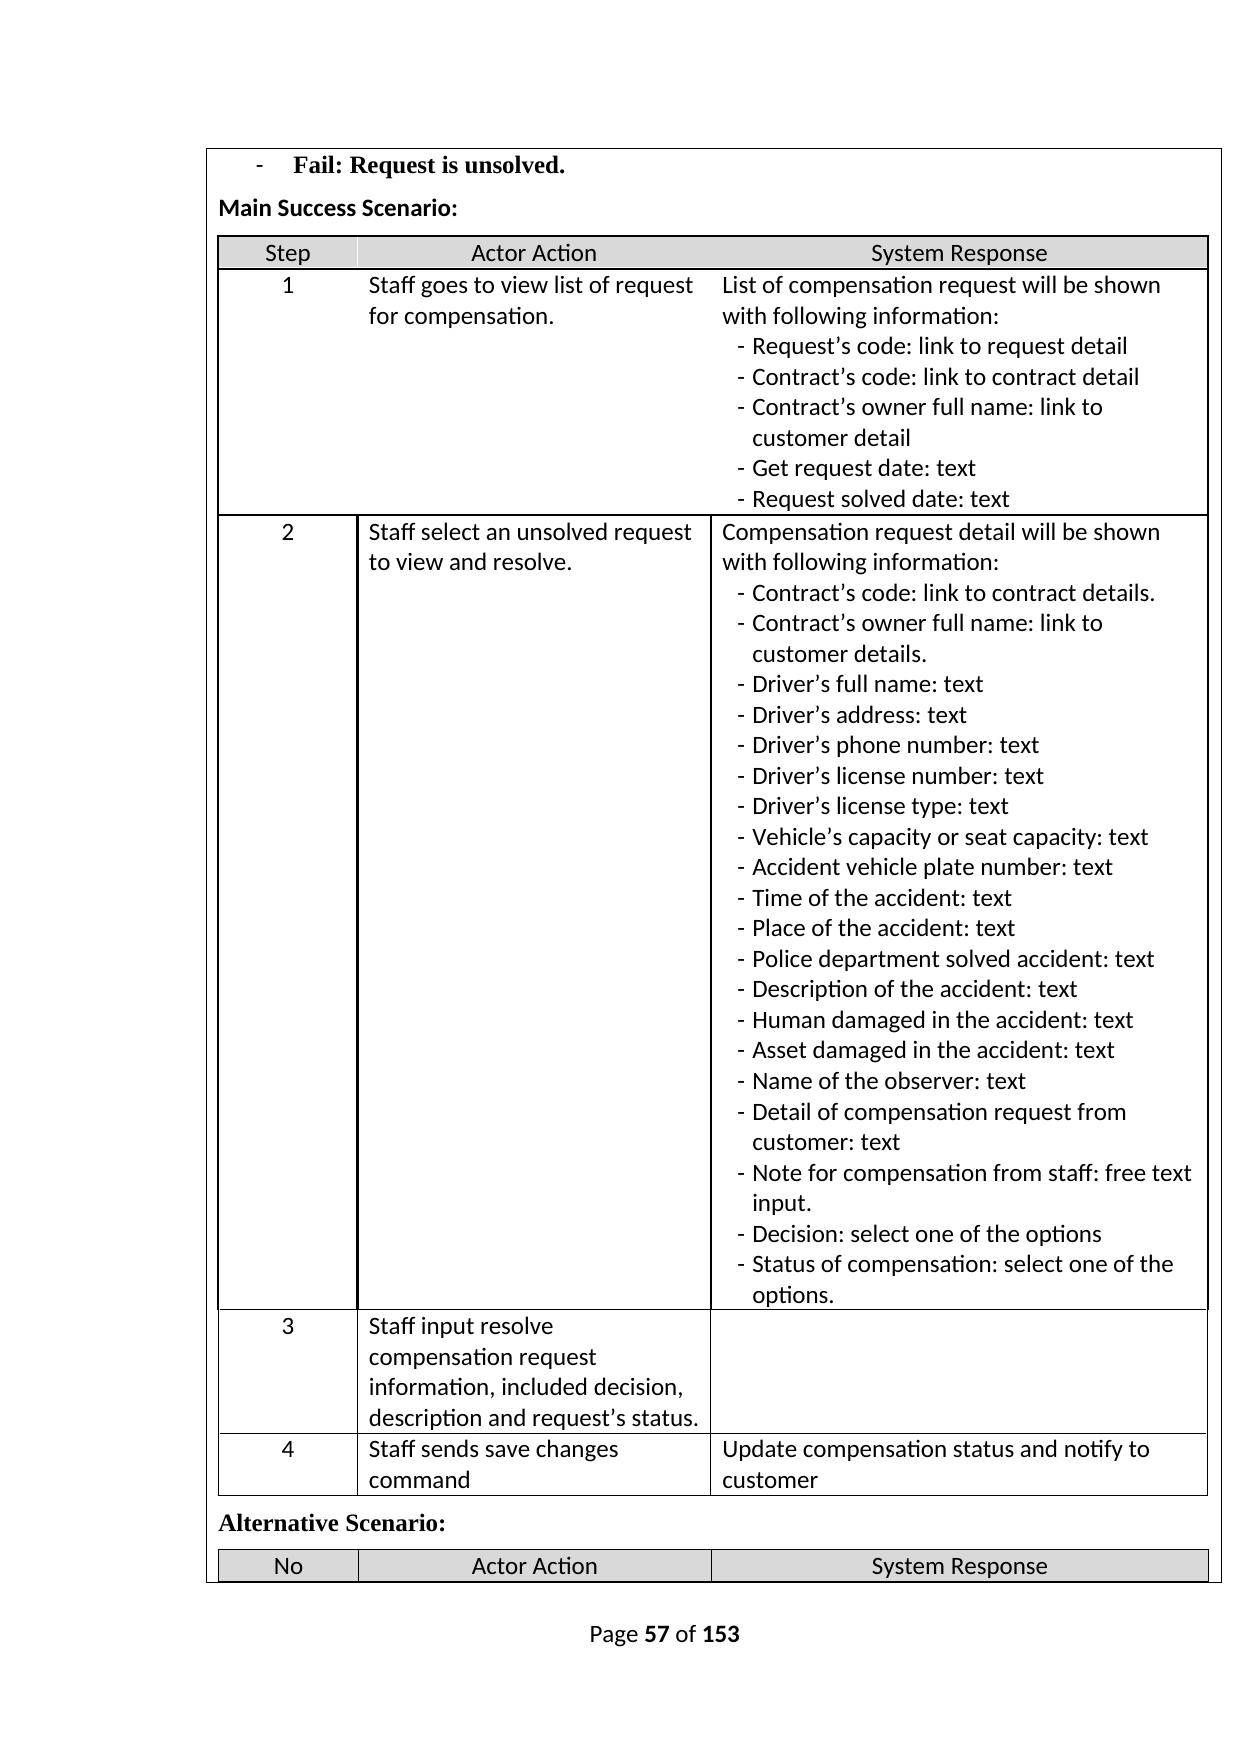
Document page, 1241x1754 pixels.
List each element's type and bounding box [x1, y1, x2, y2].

table_cell [207, 149, 1221, 1582]
